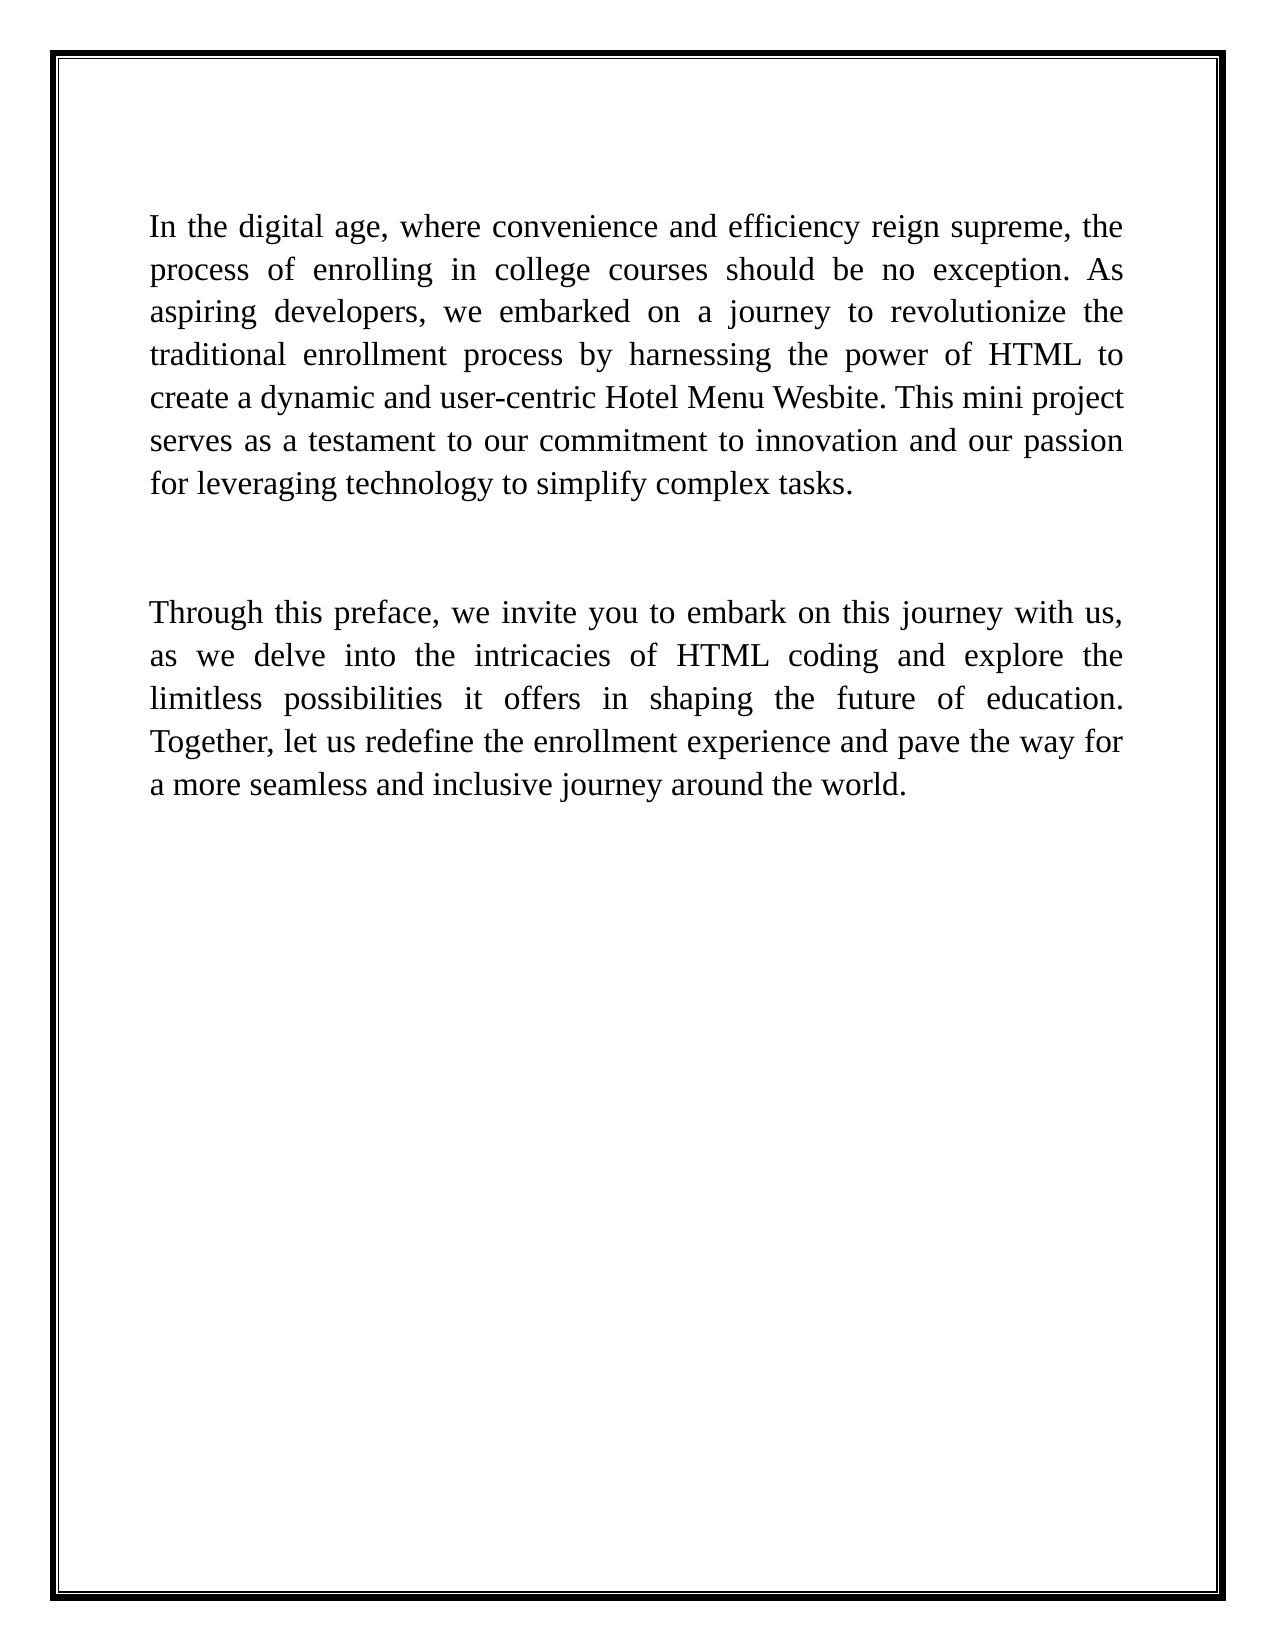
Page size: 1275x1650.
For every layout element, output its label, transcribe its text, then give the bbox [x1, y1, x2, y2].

text Through this preface, we invite you to embark on this journey with us, as we delve into the intricacies of HTML coding and explore the limitless possibilities it offers in shaping the future of education. Together, let us redefine the enrollment experience and pave the way for a more seamless and inclusive journey around the world. [148, 592, 1125, 802]
text In the digital age, where convenience and efficiency reign supreme, the process of enrolling in college courses should be no exception. As aspiring developers, we embarked on a journey to revolutionize the traditional enrollment process by harnessing the power of HTML to create a dynamic and user-centric Hotel Menu Wesbite. This mini project serves as a testament to our commitment to innovation and our passion for leveraging technology to simplify complex tasks. [148, 206, 1125, 502]
